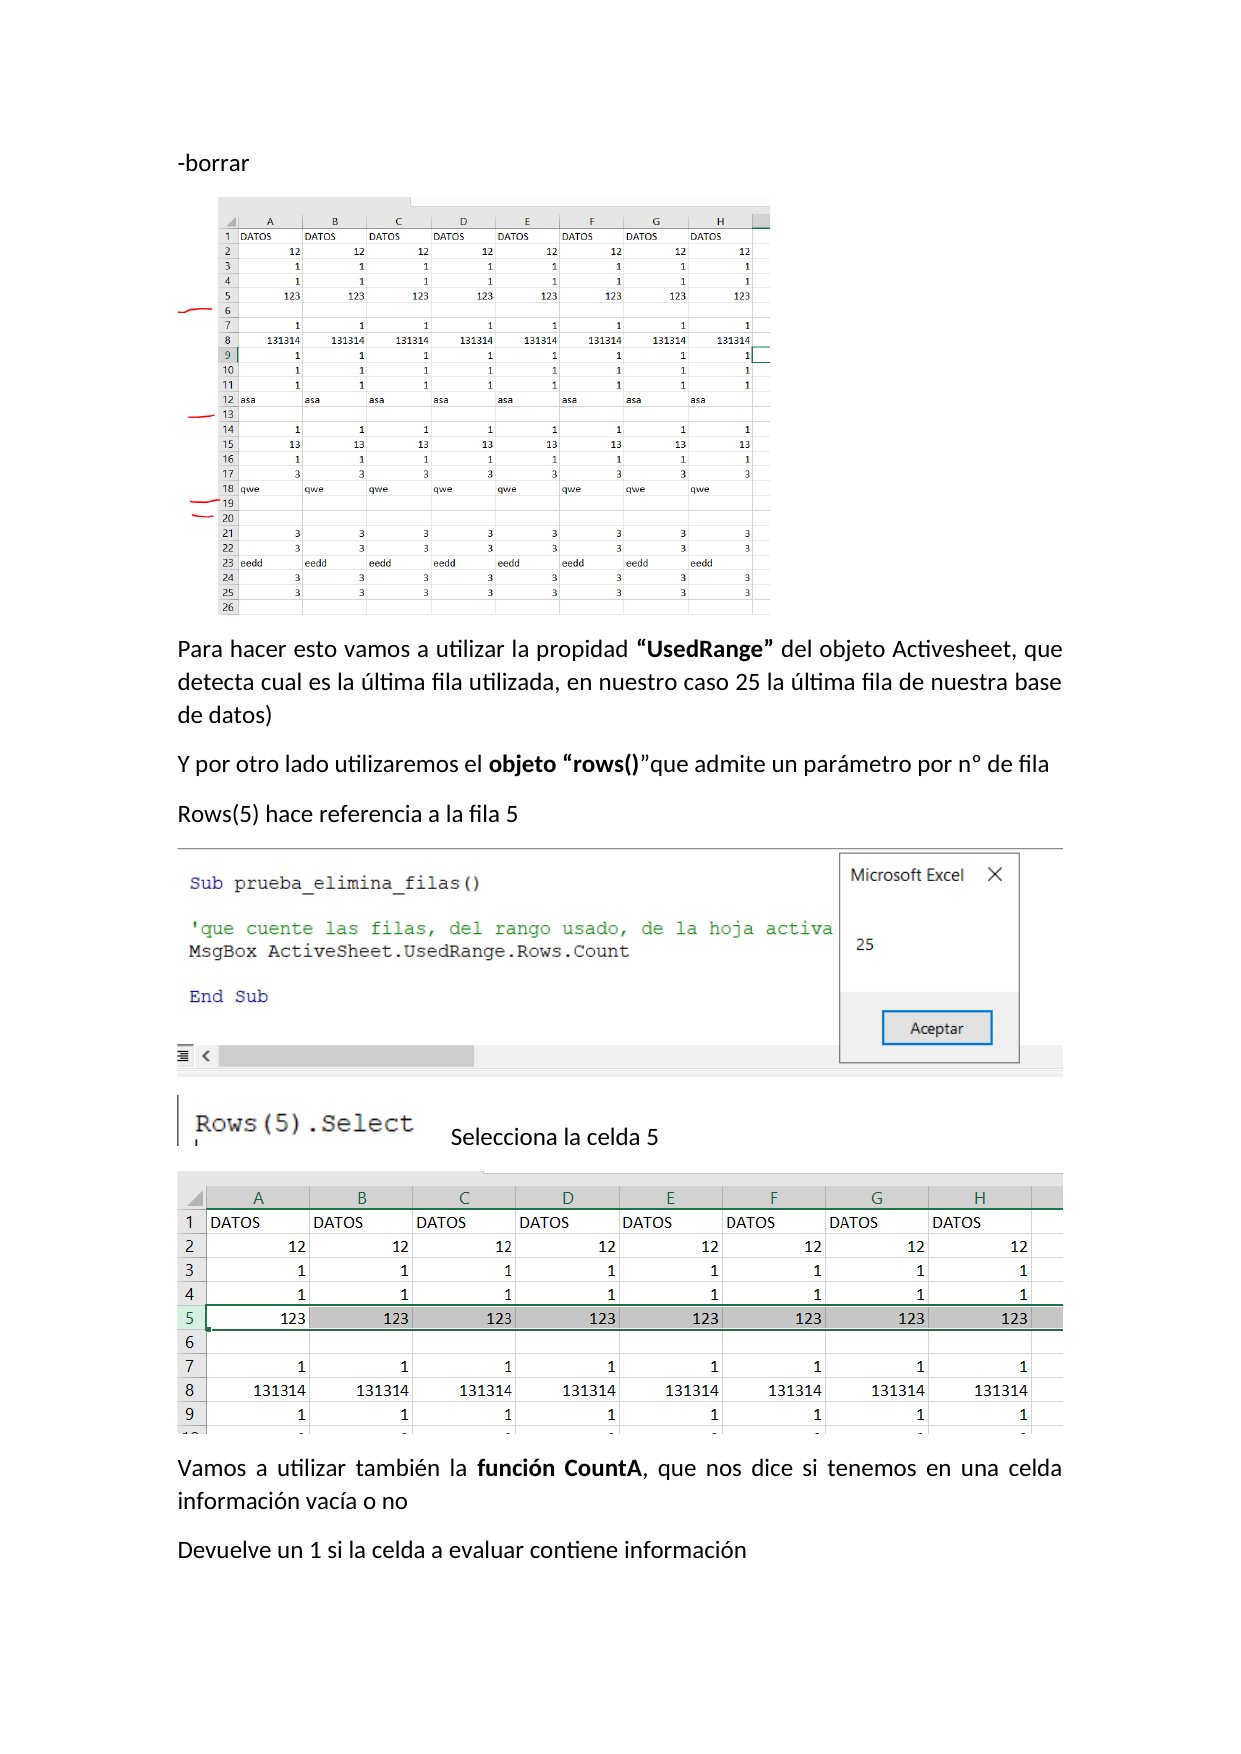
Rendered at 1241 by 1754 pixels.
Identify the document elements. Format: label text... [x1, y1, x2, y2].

picture [177, 847, 1063, 1077]
text Y por otro lado utilizaremos el objeto “rows()”que admite un parámetro por nº de fila [177, 749, 1063, 779]
text Rows(5) hace referencia a la fila 5 [177, 798, 1063, 829]
picture [177, 1171, 1063, 1434]
text Para hacer esto vamos a utilizar la propidad “UsedRange” del objeto Activesheet, que detecta cual es la última fila utilizada, en nuestro caso 25 la última fila de nuestra base de datos) [177, 633, 1063, 729]
picture [177, 197, 771, 615]
picture [177, 1095, 451, 1146]
text Devuelve un 1 si la celda a evaluar contiene información [177, 1535, 1063, 1565]
text Vamos a utilizar también la función CountA, que nos dice si tenemos en una celda información vacía o no [177, 1452, 1063, 1516]
text -borrar [177, 148, 1063, 178]
